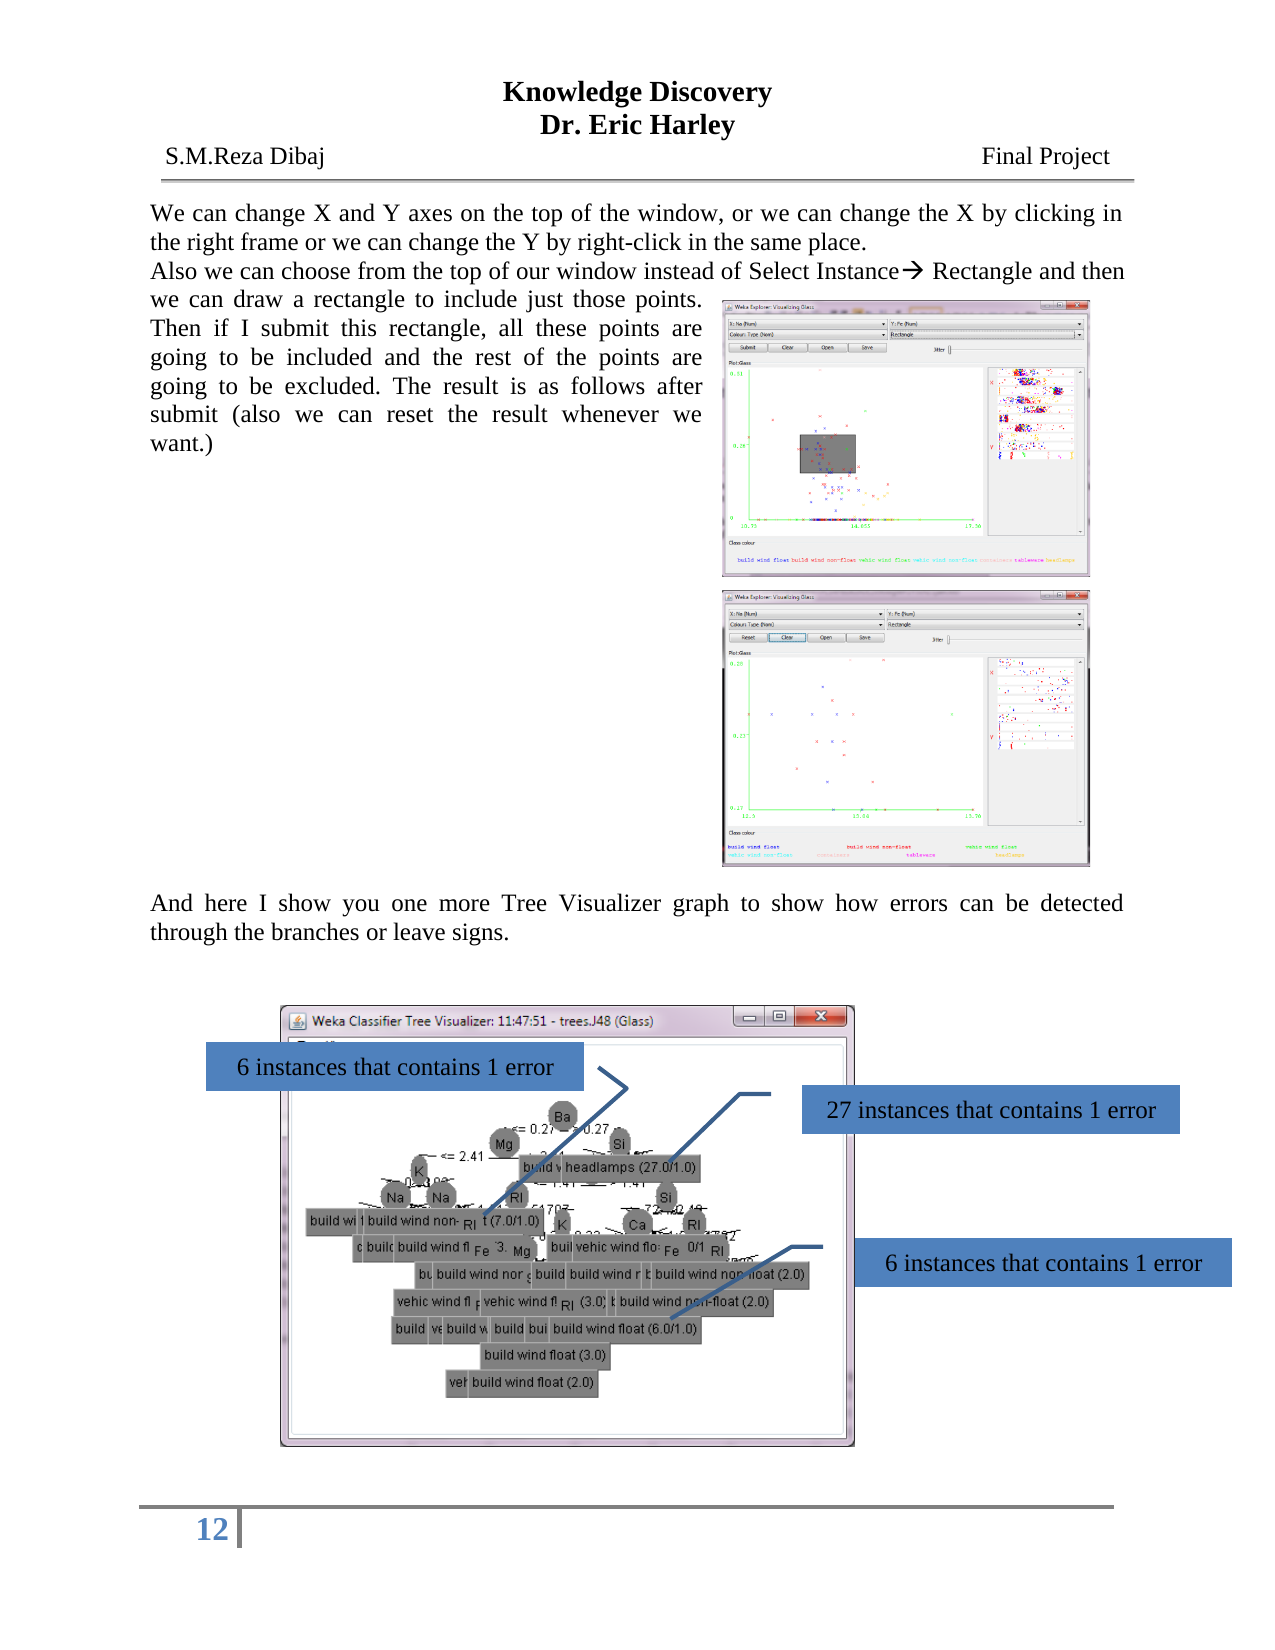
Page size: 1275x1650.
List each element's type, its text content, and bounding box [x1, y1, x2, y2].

text Also we can choose from the top of our window instead of Select Instance Rectangle and then we can draw a rectangle to include just those points. Then if I submit this rectangle, all these points are going to be included and the rest of the points are going to be excluded. The result is as follows after submit (also we can reset the result whenever we want.) [150, 256, 1125, 457]
text And here I show you one more Tree Visualizer graph to show how errors can be detected through the branches or leave signs. [150, 888, 1125, 946]
picture [722, 300, 1091, 577]
picture [161, 179, 1135, 183]
picture [280, 1005, 855, 1447]
picture [722, 590, 1091, 867]
text We can change X and Y axes on the top of the window, or we can change the X by clicking in the right frame or we can change the Y by right-click in the same place. [150, 198, 1125, 256]
